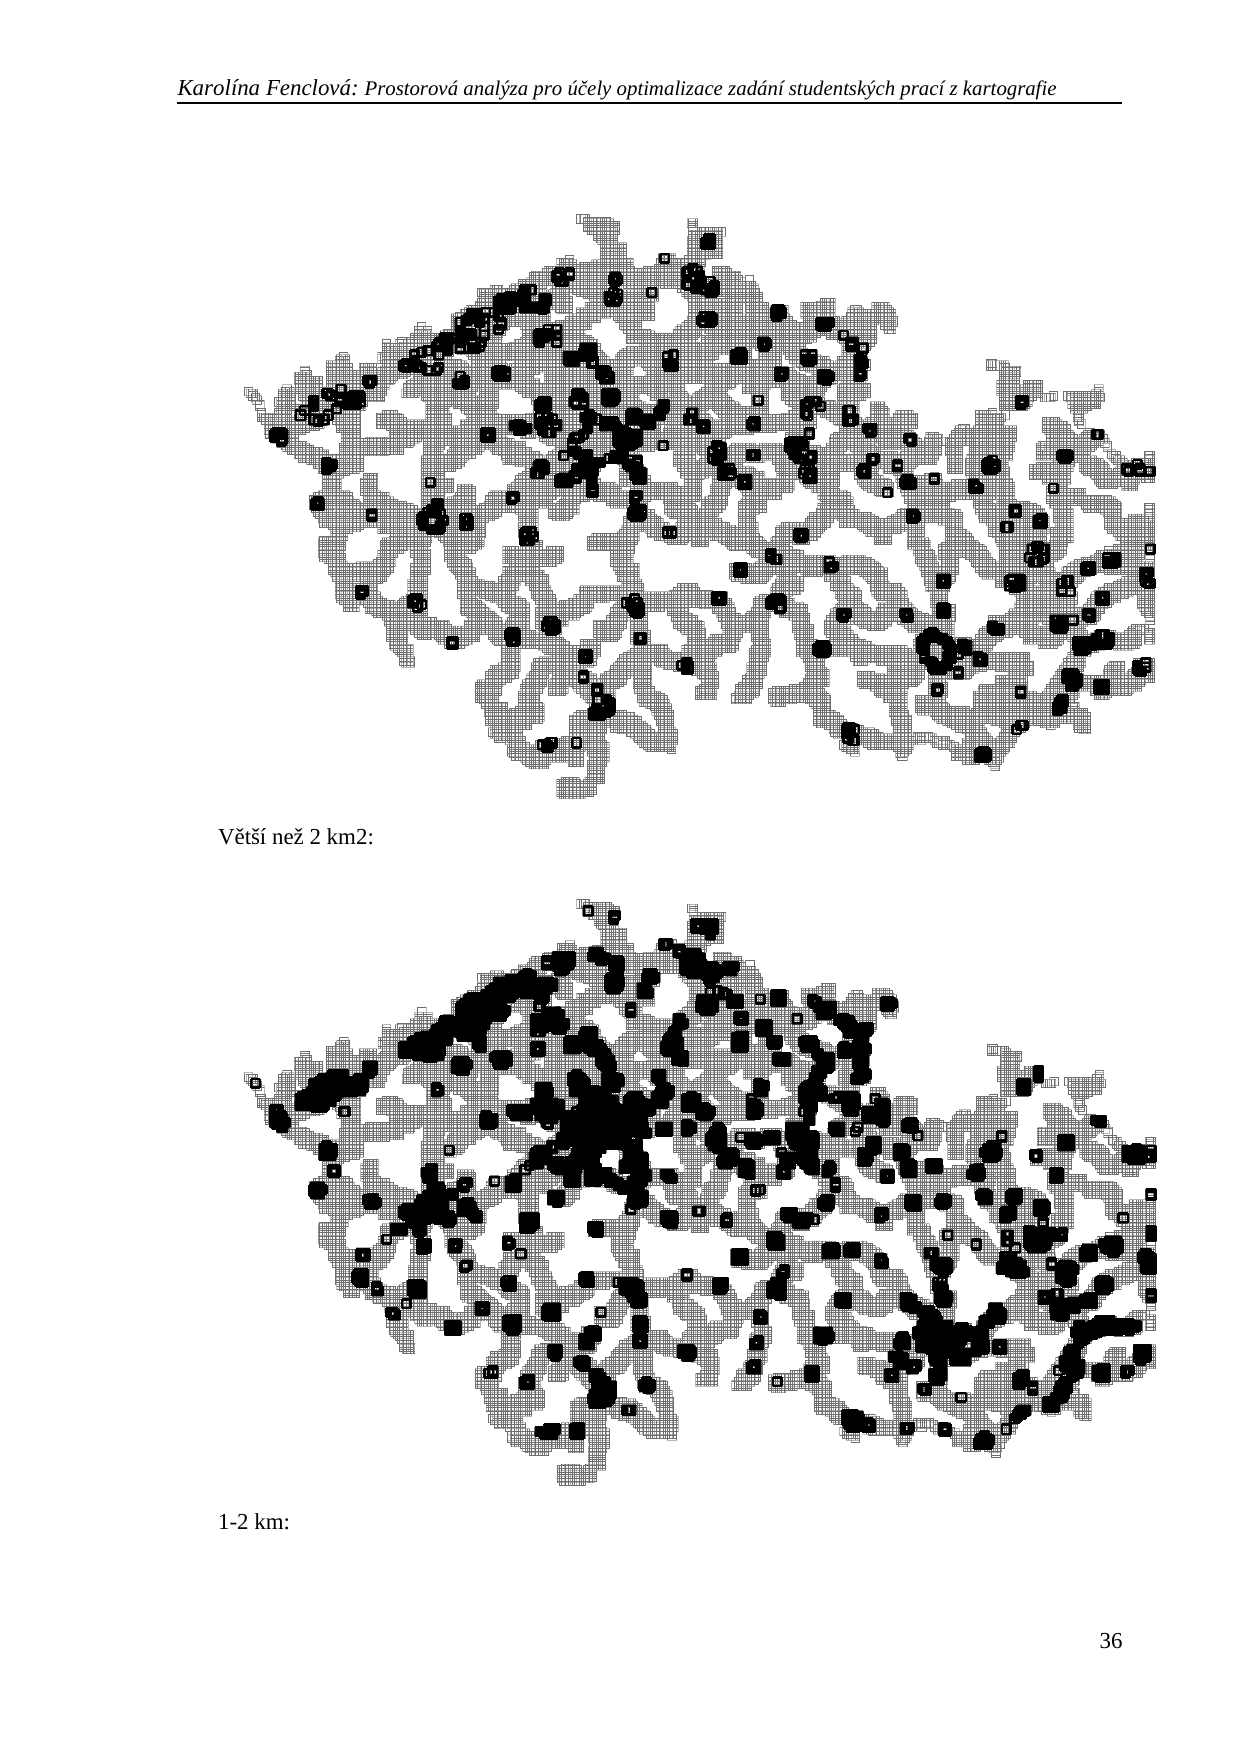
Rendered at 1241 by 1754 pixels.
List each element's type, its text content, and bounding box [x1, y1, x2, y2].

text 1-2 km: [177, 1508, 1122, 1534]
picture [217, 177, 1163, 804]
text Větší než 2 km2: [177, 823, 1122, 850]
picture [217, 869, 1163, 1489]
